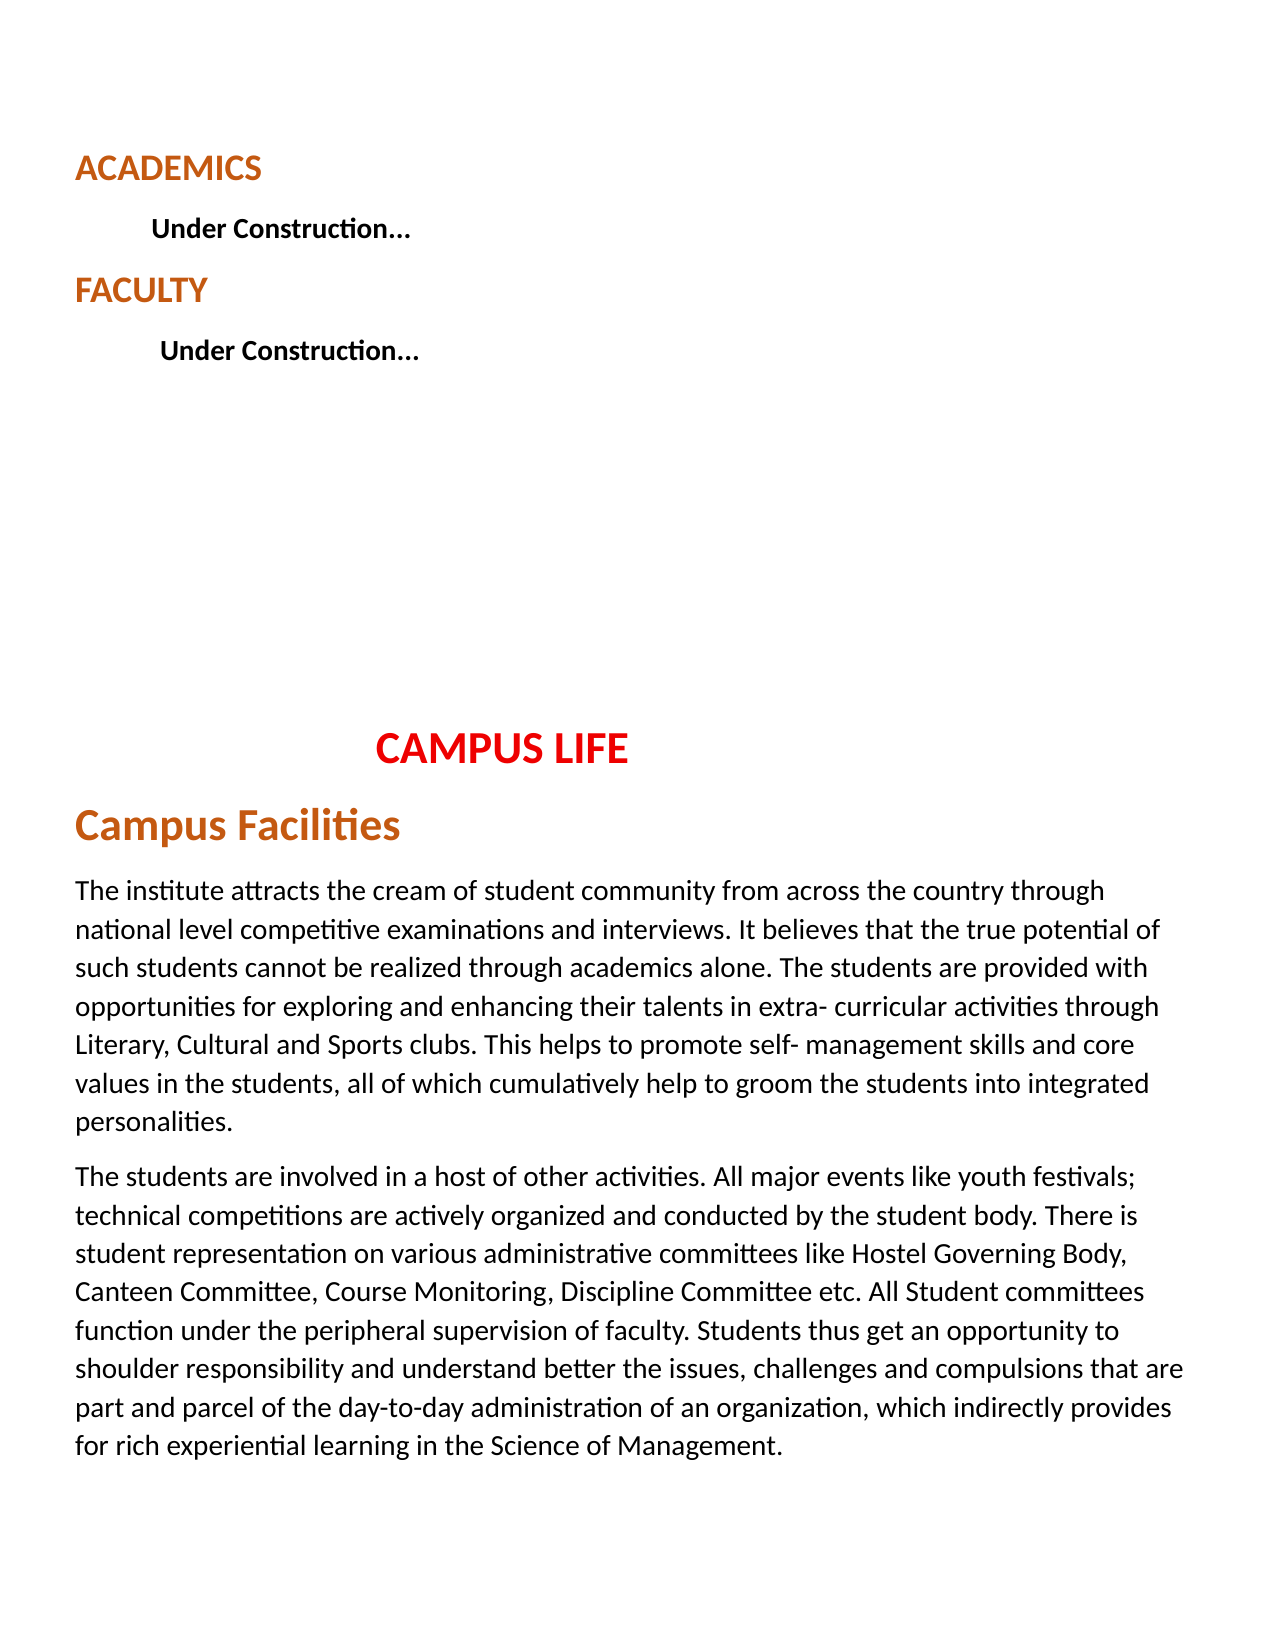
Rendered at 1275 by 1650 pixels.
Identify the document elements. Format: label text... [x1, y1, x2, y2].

text The institute attracts the cream of student community from across the country through national level competitive examinations and interviews. It believes that the true potential of such students cannot be realized through academics alone. The students are provided with opportunities for exploring and enhancing their talents in extra- curricular activities through Literary, Cultural and Sports clubs. This helps to promote self- management skills and core values in the students, all of which cumulatively help to groom the students into integrated personalities. [75, 872, 1200, 1139]
text ACADEMICS [75, 144, 1200, 189]
text Under Construction... [75, 332, 1200, 368]
text FACULTY [75, 266, 1200, 312]
text Campus Facilities [75, 796, 1200, 851]
text Under Construction... [75, 210, 1200, 246]
text CAMPUS LIFE [75, 718, 1200, 774]
text The students are involved in a host of other activities. All major events like youth festivals; technical competitions are actively organized and conducted by the student body. There is student representation on various administrative committees like Hostel Governing Body, Canteen Committee, Course Monitoring, Discipline Committee etc. All Student committees function under the peripheral supervision of faculty. Students thus get an opportunity to shoulder responsibility and understand better the issues, challenges and compulsions that are part and parcel of the day-to-day administration of an organization, which indirectly provides for rich experiential learning in the Science of Management. [75, 1158, 1200, 1463]
